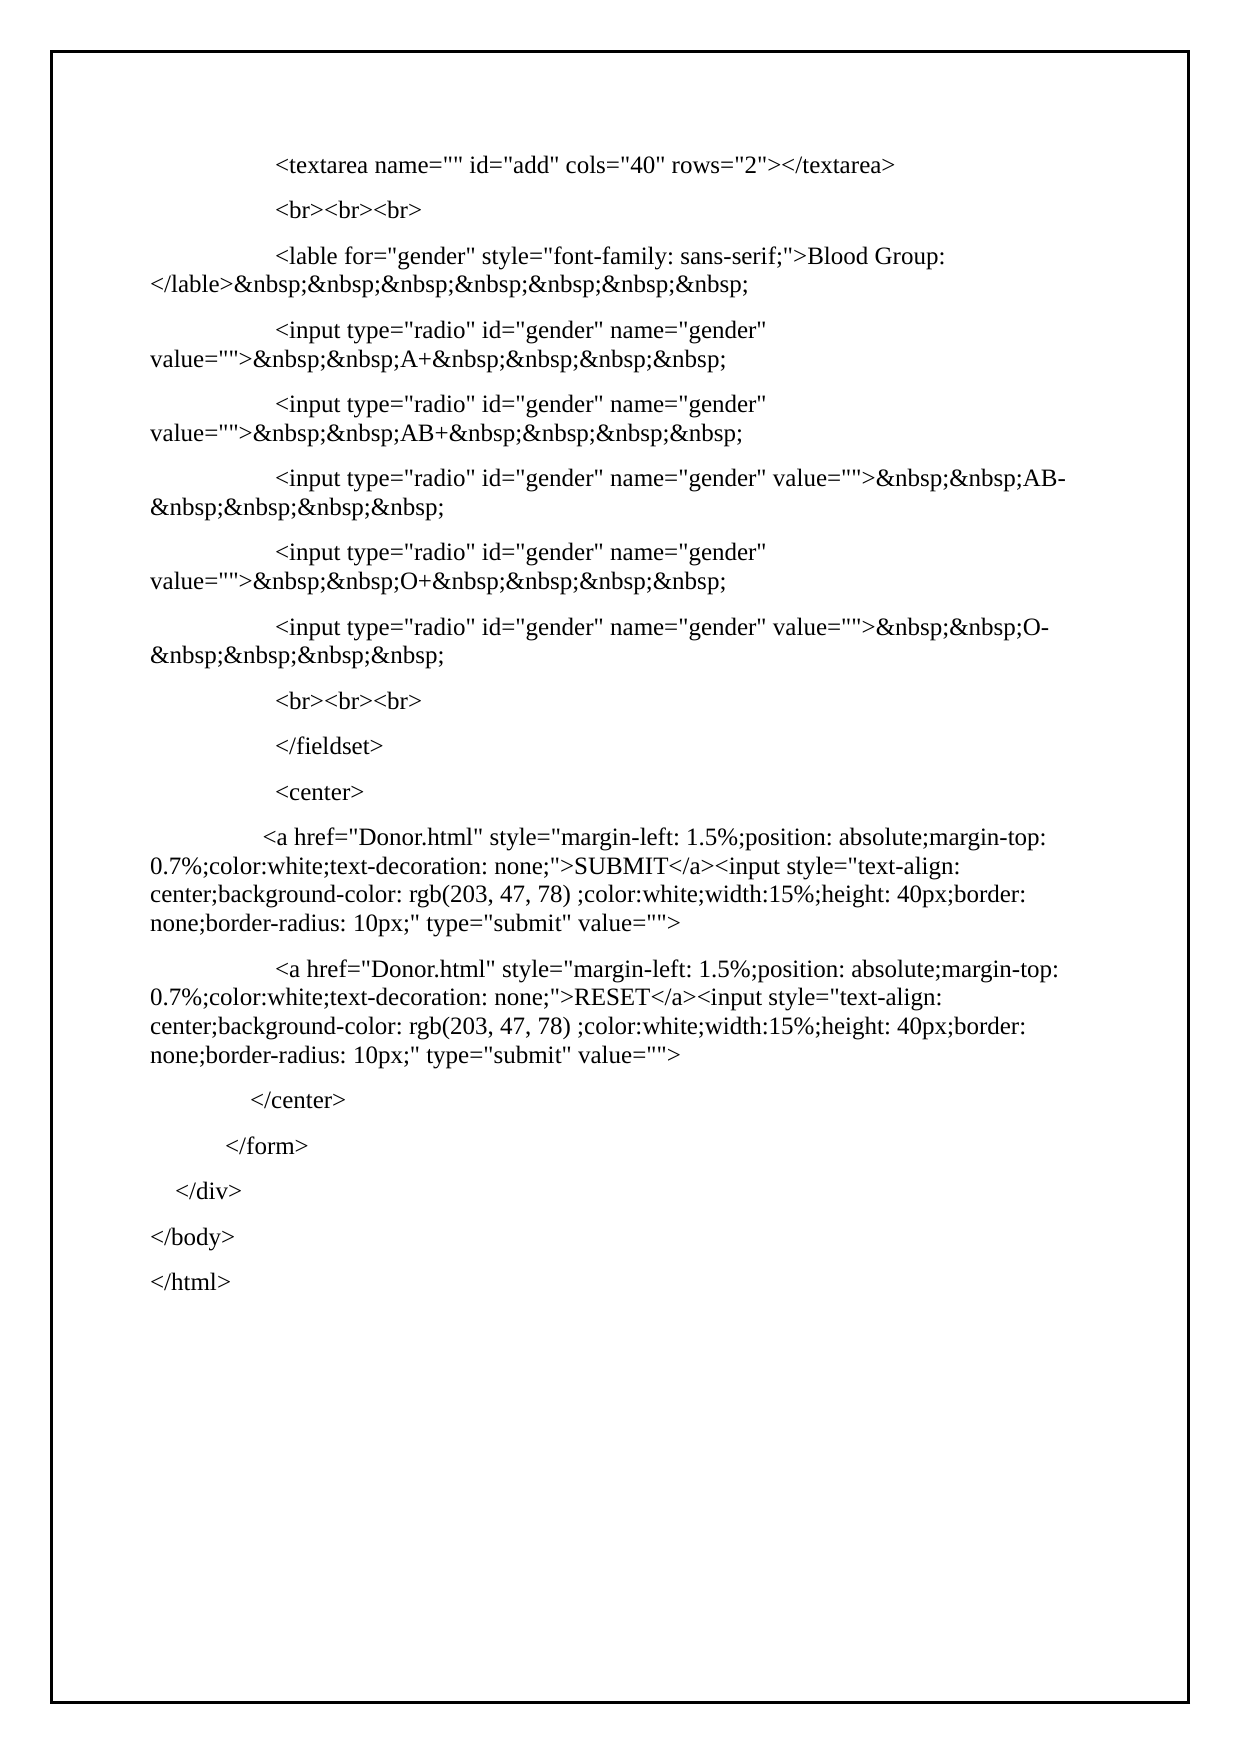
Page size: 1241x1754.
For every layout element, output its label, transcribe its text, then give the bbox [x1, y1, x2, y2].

text <a href="Donor.html" style="margin-left: 1.5%;position: absolute;margin-top: 0.7%;color:white;text-decoration: none;">SUBMIT</a><input style="text-align: center;background-color: rgb(203, 47, 78) ;color:white;width:15%;height: 40px;border: none;border-radius: 10px;" type="submit" value=""> [150, 822, 1090, 937]
text <input type="radio" id="gender" name="gender" value="">&nbsp;&nbsp;A+&nbsp;&nbsp;&nbsp;&nbsp; [150, 315, 1090, 372]
text <textarea name="" id="add" cols="40" rows="2"></textarea> [150, 150, 1090, 179]
text </center> [150, 1085, 1090, 1114]
text <lable for="gender" style="font-family: sans-serif;">Blood Group: </lable>&nbsp;&nbsp;&nbsp;&nbsp;&nbsp;&nbsp;&nbsp; [150, 241, 1090, 298]
text </div> [150, 1176, 1090, 1205]
text <input type="radio" id="gender" name="gender" value="">&nbsp;&nbsp;AB+&nbsp;&nbsp;&nbsp;&nbsp; [150, 389, 1090, 447]
text </form> [150, 1131, 1090, 1159]
text <center> [150, 777, 1090, 805]
text </body> [150, 1222, 1090, 1250]
text <a href="Donor.html" style="margin-left: 1.5%;position: absolute;margin-top: 0.7%;color:white;text-decoration: none;">RESET</a><input style="text-align: center;background-color: rgb(203, 47, 78) ;color:white;width:15%;height: 40px;border: none;border-radius: 10px;" type="submit" value=""> [150, 954, 1090, 1069]
text </html> [150, 1267, 1090, 1296]
text <input type="radio" id="gender" name="gender" value="">&nbsp;&nbsp;O-&nbsp;&nbsp;&nbsp;&nbsp; [150, 612, 1090, 669]
text <br><br><br> [150, 686, 1090, 714]
text <input type="radio" id="gender" name="gender" value="">&nbsp;&nbsp;AB-&nbsp;&nbsp;&nbsp;&nbsp; [150, 463, 1090, 521]
text <input type="radio" id="gender" name="gender" value="">&nbsp;&nbsp;O+&nbsp;&nbsp;&nbsp;&nbsp; [150, 537, 1090, 595]
text </fieldset> [150, 731, 1090, 760]
text <br><br><br> [150, 195, 1090, 224]
